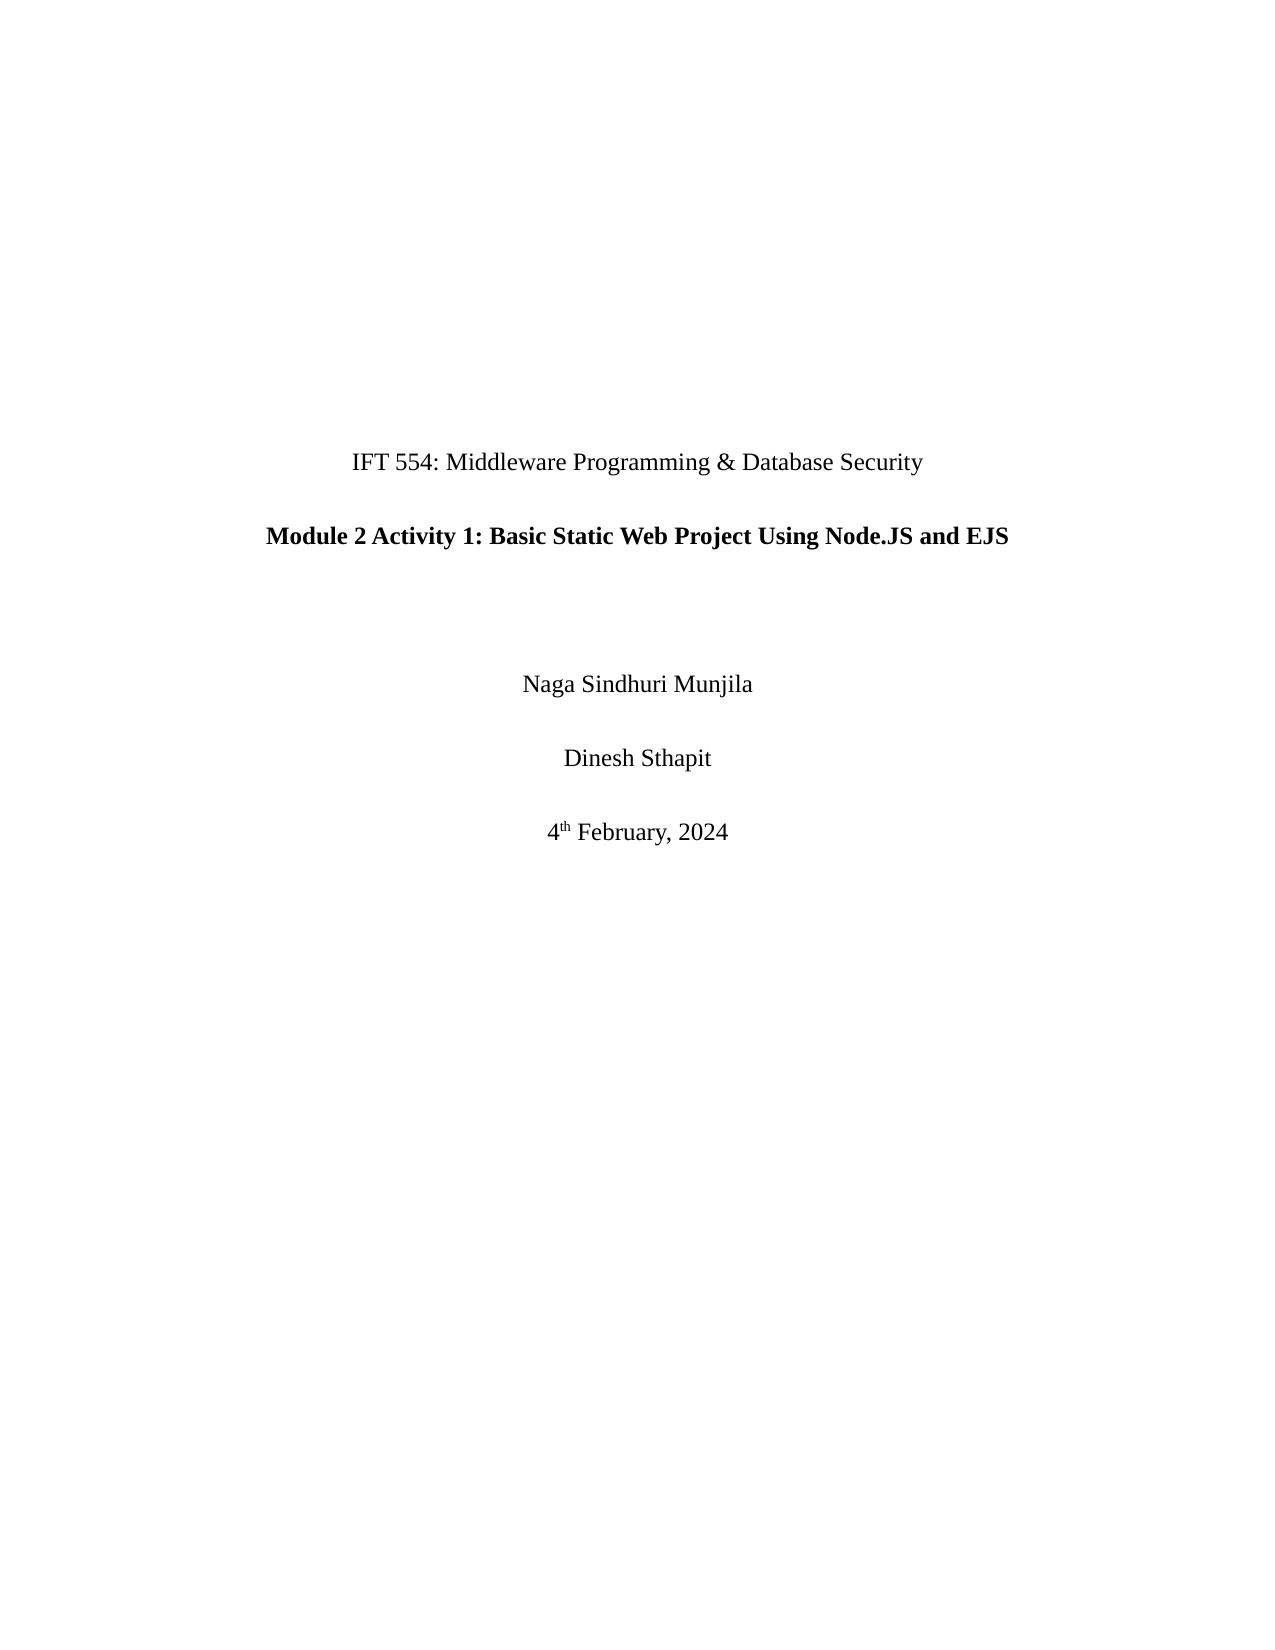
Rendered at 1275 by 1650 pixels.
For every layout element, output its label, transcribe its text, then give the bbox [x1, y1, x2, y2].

text Naga Sindhuri Munjila [150, 669, 1125, 698]
text IFT 554: Middleware Programming & Database Security [150, 447, 1125, 475]
text Module 2 Activity 1: Basic Static Web Project Using Node.JS and EJS [150, 521, 1125, 549]
text Dinesh Sthapit [150, 743, 1125, 772]
text 4th February, 2024 [150, 817, 1125, 846]
